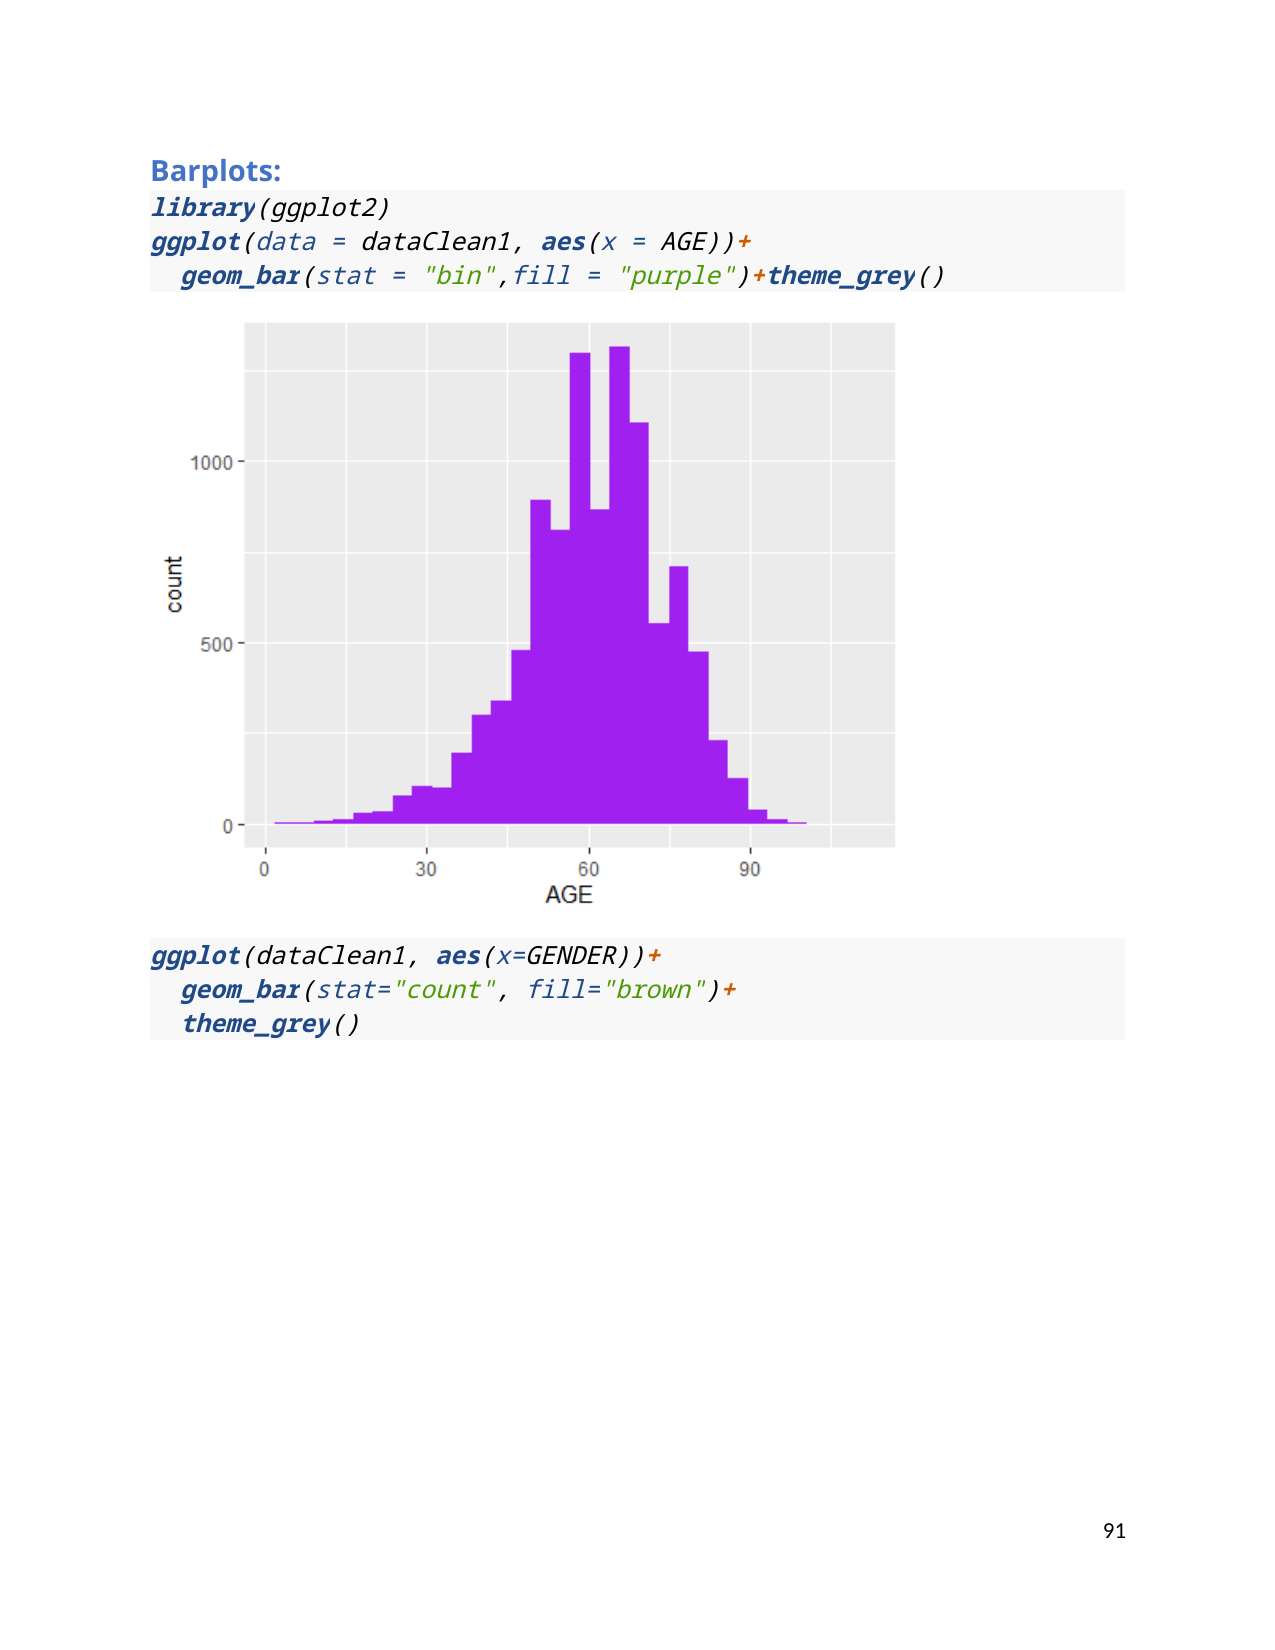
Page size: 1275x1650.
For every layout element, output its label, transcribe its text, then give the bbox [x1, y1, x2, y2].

text library(ggplot2) ggplot(data = dataClean1, aes(x = AGE))+ geom_bar(stat = "bin",fill = "purple")+theme_grey() [390, 190, 1125, 292]
text ggplot(dataClean1, aes(x=GENDER))+ geom_bar(stat="count", fill="brown")+ theme_grey() [360, 938, 1125, 1040]
picture [150, 312, 908, 919]
subtitle Barplots: [150, 150, 1125, 190]
